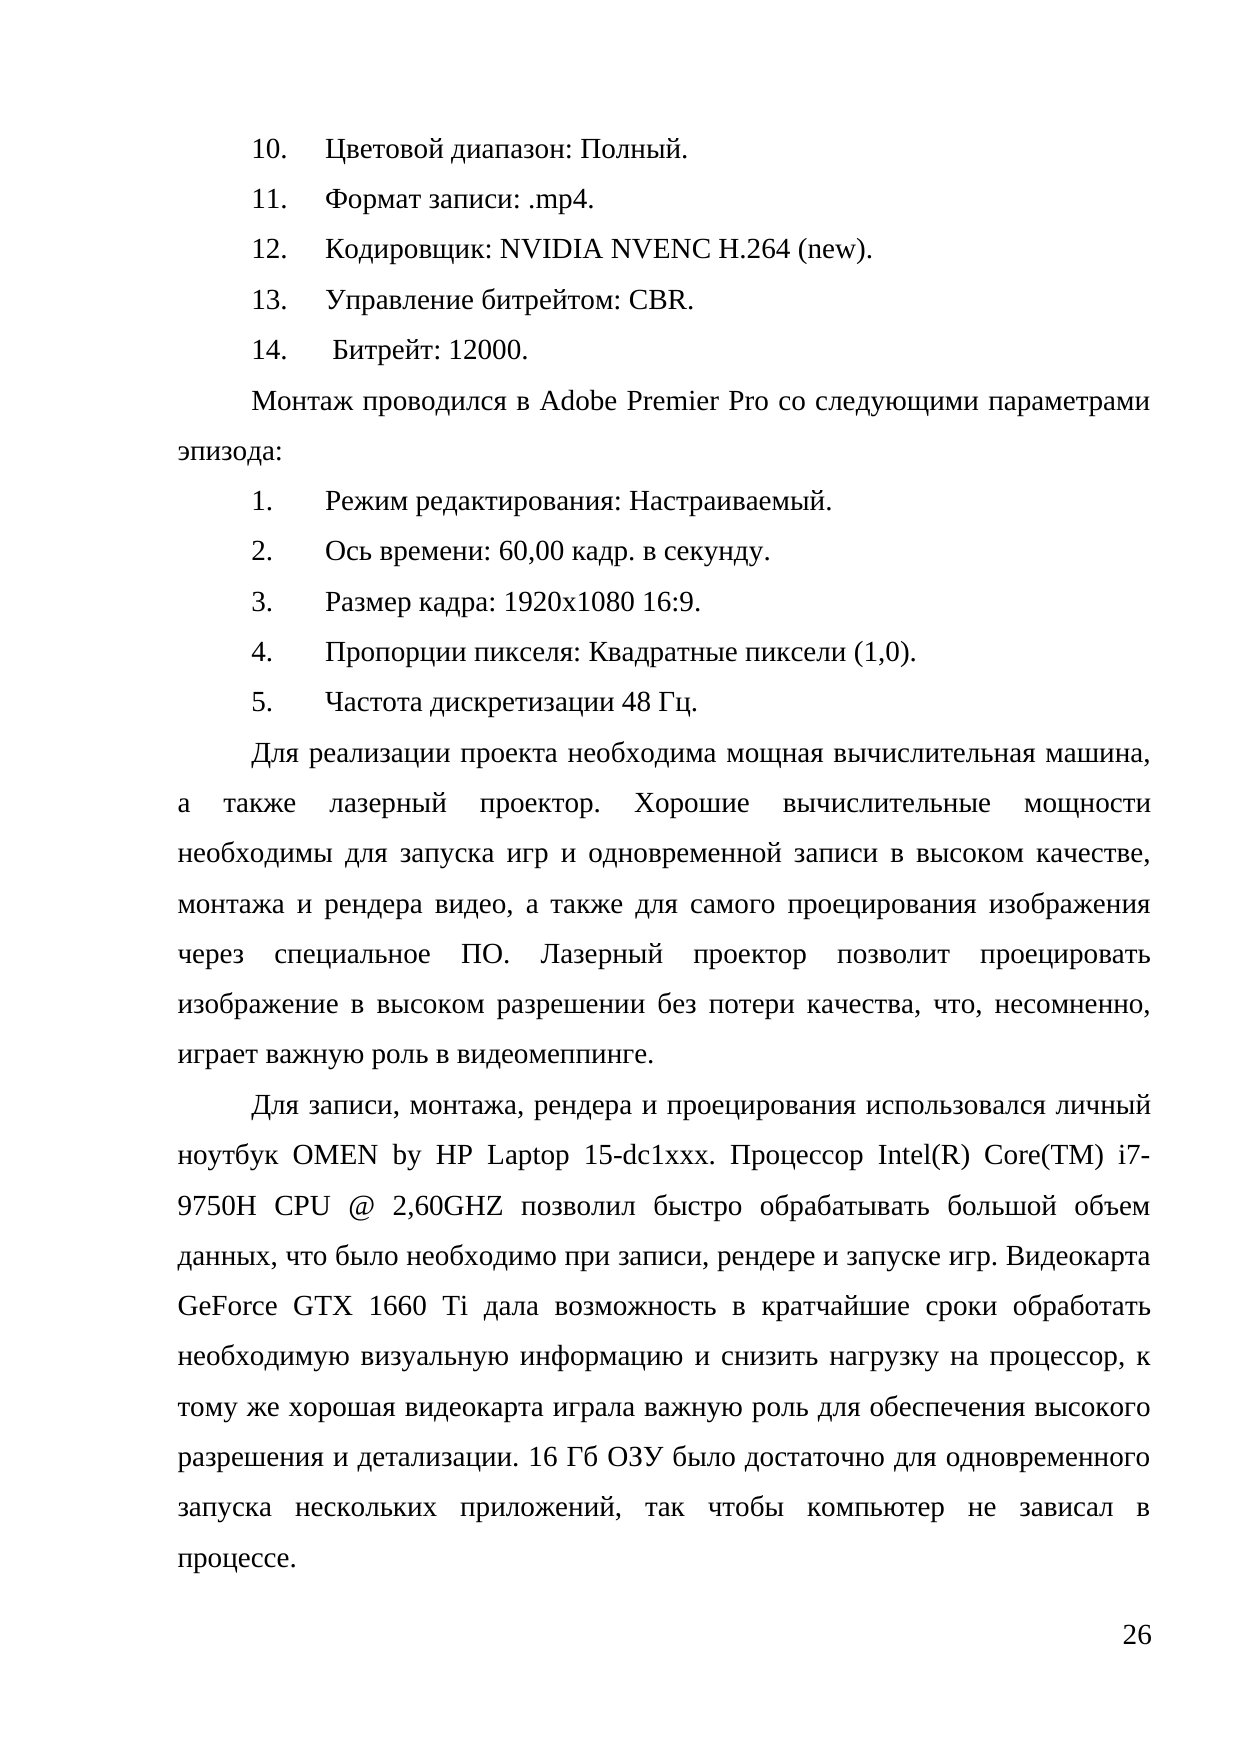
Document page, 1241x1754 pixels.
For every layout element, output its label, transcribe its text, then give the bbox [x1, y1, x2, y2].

list Режим редактирования: Настраиваемый. [177, 483, 1152, 517]
list Кодировщик: NVIDIA NVENC H.264 (new). [177, 232, 1152, 265]
list Формат записи: .mp4. [177, 181, 1152, 215]
list Частота дискретизации 48 Гц. [177, 684, 1152, 718]
list Управление битрейтом: CBR. [177, 282, 1152, 316]
list Пропорции пикселя: Квадратные пиксели (1,0). [177, 634, 1152, 668]
list Размер кадра: 1920х1080 16:9. [177, 584, 1152, 617]
list Цветовой диапазон: Полный. [177, 131, 1152, 164]
text Для реализации проекта необходима мощная вычислительная машина, а также лазерный проектор. Хорошие вычислительные мощности необходимы для запуска игр и одновременной записи в высоком качестве, монтажа и рендера видео, а также для самого проецирования изображения через специальное ПО. Лазерный проектор позволит проецировать изображение в высоком разрешении без потери качества, что, несомненно, играет важную роль в видеомеппинге. [177, 735, 1152, 1070]
text Монтаж проводился в Adobe Premier Pro со следующими параметрами эпизода: [177, 383, 1152, 466]
list Битрейт: 12000. [177, 332, 1152, 366]
text Для записи, монтажа, рендера и проецирования использовался личный ноутбук OMEN by HP Laptop 15-dc1xxx. Процессор Intel(R) Core(TM) i7-9750H CPU @ 2,60GHZ позволил быстро обрабатывать большой объем данных, что было необходимо при записи, рендере и запуске игр. Видеокарта GeForce GTX 1660 Ti дала возможность в кратчайшие сроки обработать необходимую визуальную информацию и снизить нагрузку на процессор, к тому же хорошая видеокарта играла важную роль для обеспечения высокого разрешения и детализации. 16 Гб ОЗУ было достаточно для одновременного запуска нескольких приложений, так чтобы компьютер не зависал в процессе. [177, 1087, 1152, 1573]
list Ось времени: 60,00 кадр. в секунду. [177, 533, 1152, 567]
